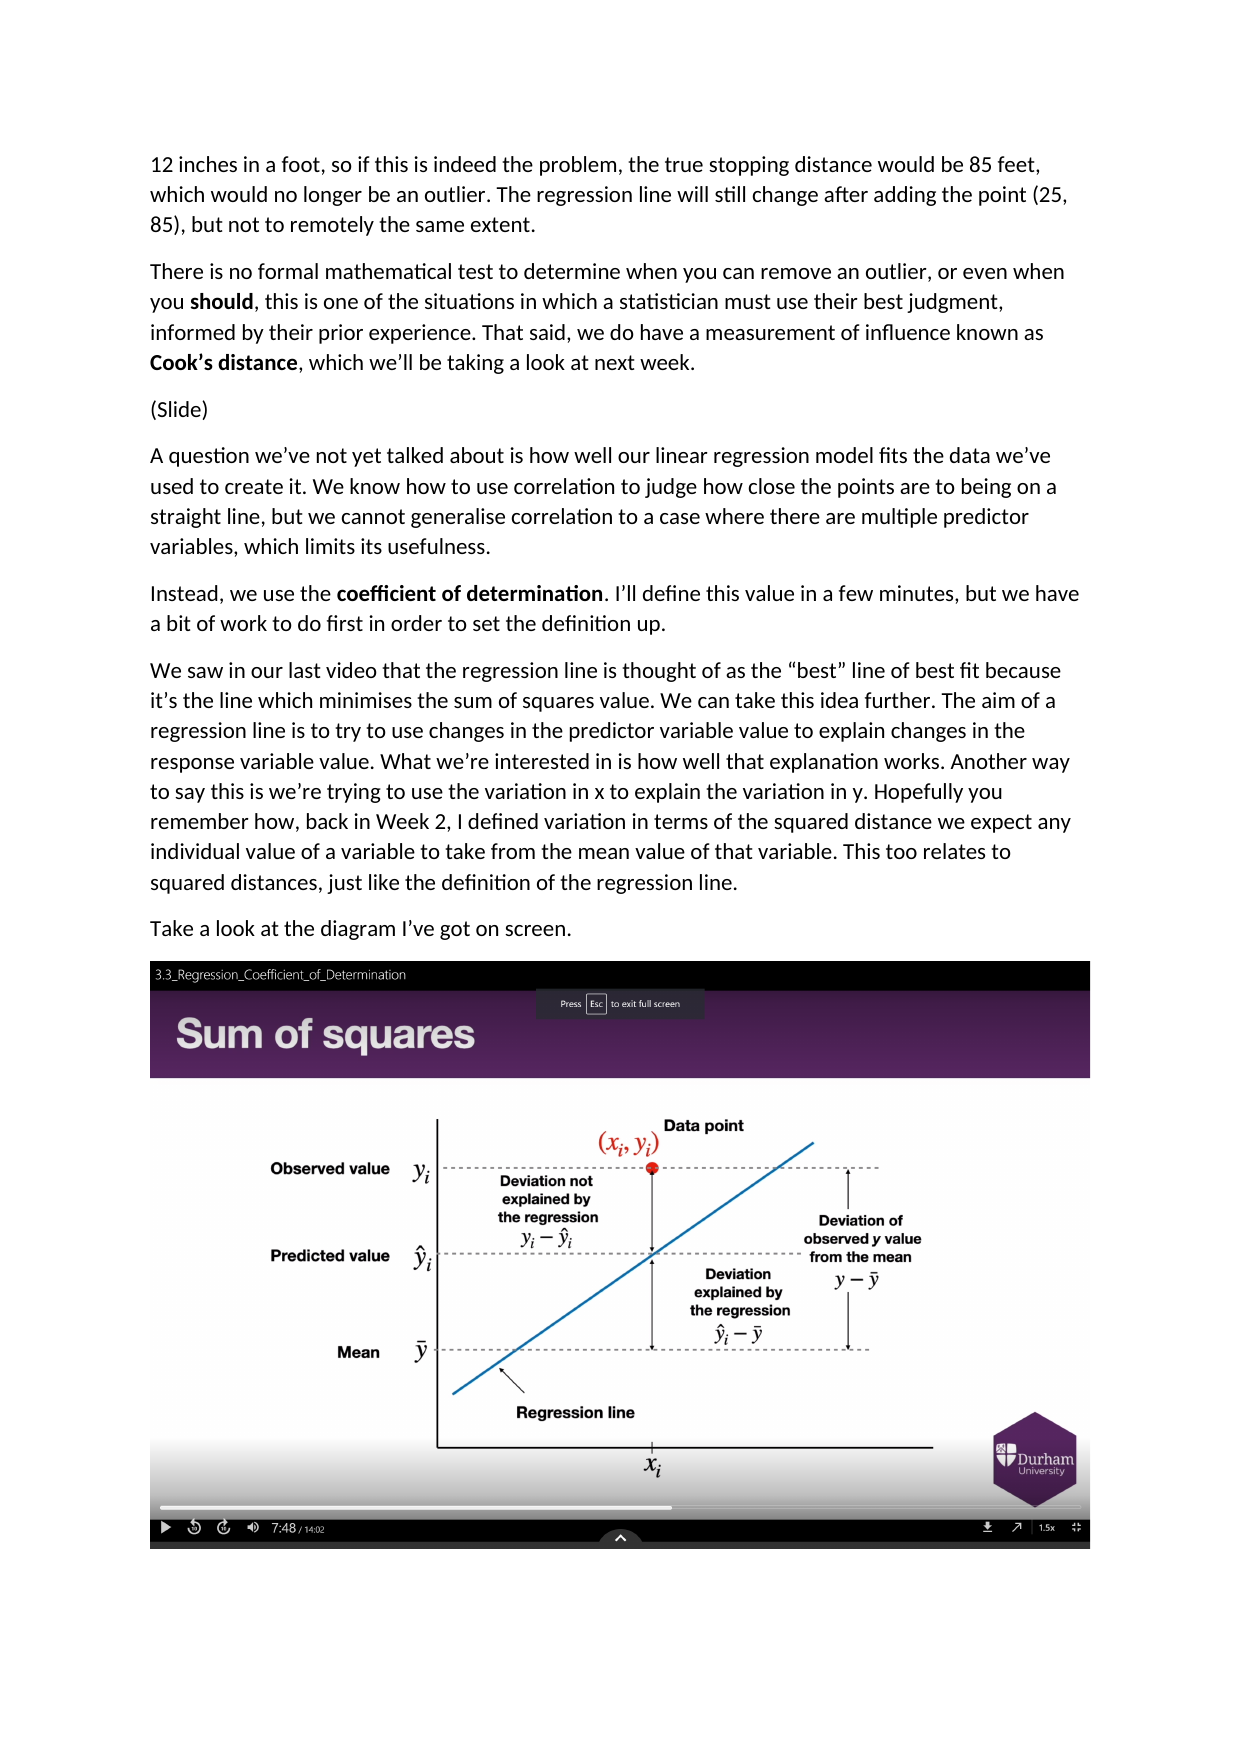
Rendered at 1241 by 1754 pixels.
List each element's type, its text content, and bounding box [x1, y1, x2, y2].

picture [150, 961, 1091, 1549]
text Instead, we use the coefficient of determination. I’ll define this value in a few minutes, but we have a bit of work to do first in order to set the definition up. [150, 579, 1090, 637]
text Take a look at the diagram I’ve got on screen. [150, 914, 1090, 943]
text We saw in our last video that the regression line is thought of as the “best” line of best fit because it’s the line which minimises the sum of squares value. We can take this idea further. The aim of a regression line is to try to use changes in the predictor variable value to explain changes in the response variable value. What we’re interested in is how well that explanation works. Another way to say this is we’re trying to use the variation in x to explain the variation in y. Hopefully you remember how, back in Week 2, I defined variation in terms of the squared distance we expect any individual value of a variable to take from the mean value of that variable. This too relates to squared distances, just like the definition of the regression line. [150, 656, 1090, 896]
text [150, 150, 1090, 238]
text There is no formal mathematical test to determine when you can remove an outlier, or even when you should, this is one of the situations in which a statistician must use their best judgment, informed by their prior experience. That said, we do have a measurement of influence known as Cook’s distance, which we’ll be taking a look at next week. [150, 257, 1090, 376]
text (Slide) [150, 395, 1090, 423]
text A question we’ve not yet talked about is how well our linear regression model fits the data we’ve used to create it. We know how to use correlation to judge how close the points are to being on a straight line, but we cannot generalise correlation to a case where there are multiple predictor variables, which limits its usefulness. [150, 442, 1090, 560]
